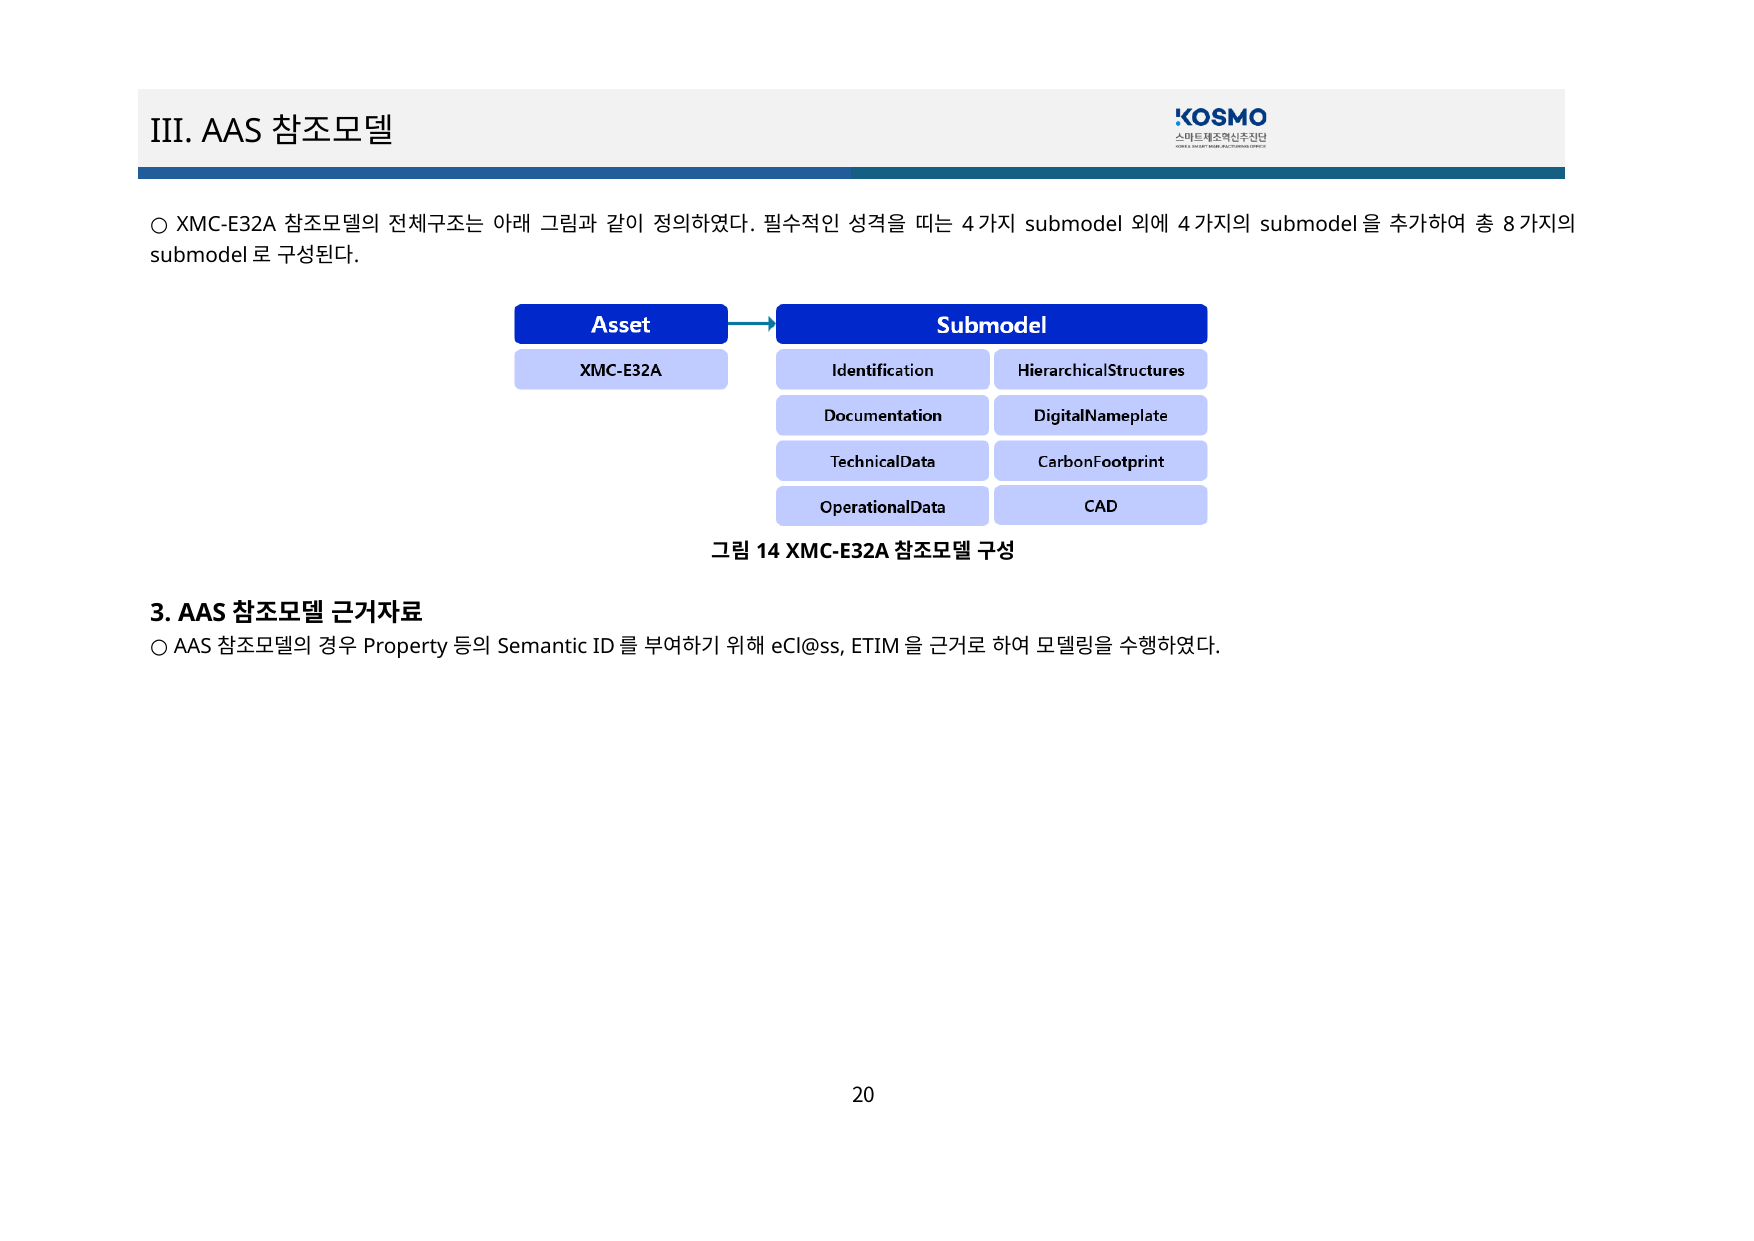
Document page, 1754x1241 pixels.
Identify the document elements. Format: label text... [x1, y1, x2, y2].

picture [1175, 108, 1267, 148]
text ○ XMC-E32A 참조모델의 전체구조는 아래 그림과 같이 정의하였다. 필수적인 성격을 띠는 4가지 submodel 외에 4가지의 submodel을 추가하여 총 8가지의 submodel로 구성된다. [150, 207, 1577, 268]
text 그림 14 XMC-E32A 참조모델 구성 [150, 534, 1577, 564]
subtitle 3. AAS 참조모델 근거자료 [150, 593, 1577, 629]
text ○ AAS 참조모델의 경우 Property 등의 Semantic ID를 부여하기 위해 eCl@ss, ETIM을 근거로 하여 모델링을 수행하였다. [150, 629, 1577, 659]
picture [509, 296, 1218, 534]
